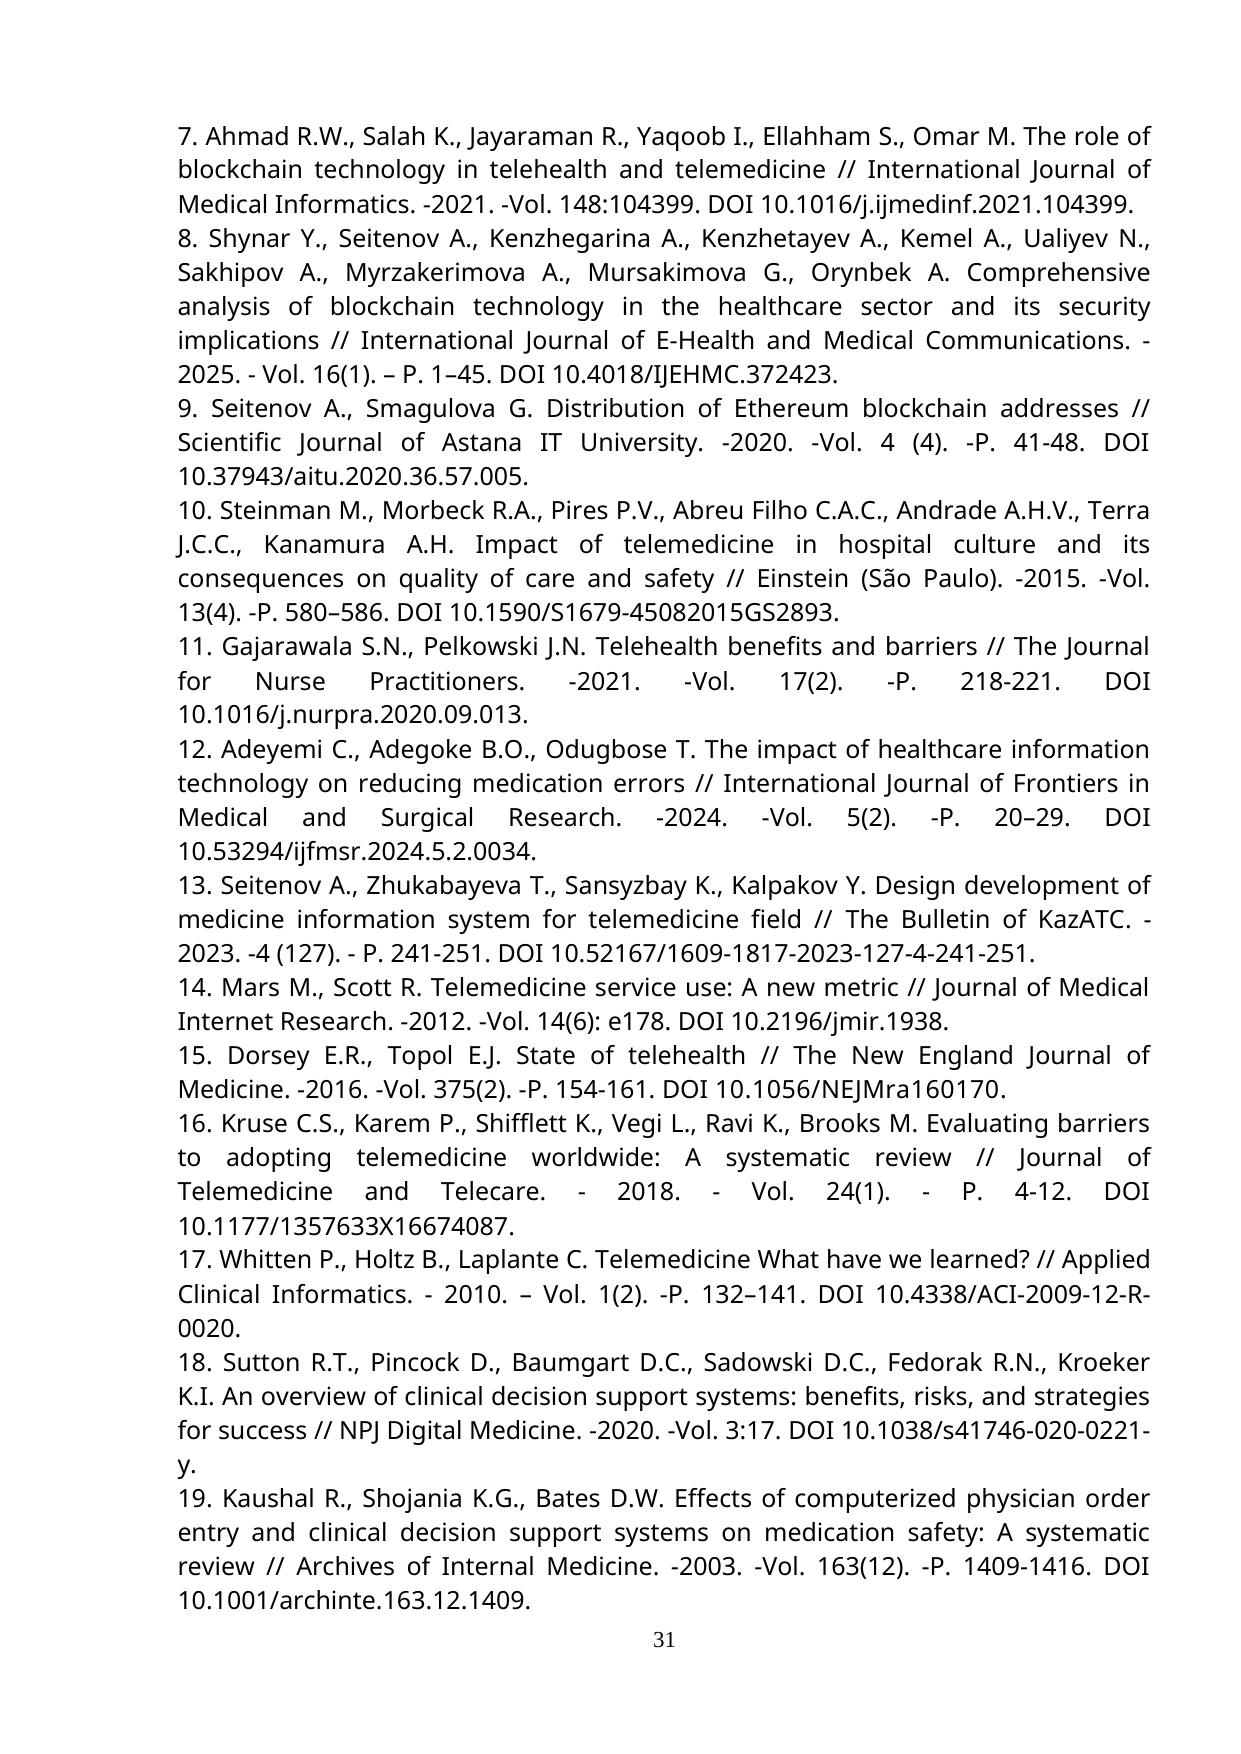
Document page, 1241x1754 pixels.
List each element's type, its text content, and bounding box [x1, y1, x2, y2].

text 11. Gajarawala S.N., Pelkowski J.N. Telehealth benefits and barriers // The Journal for Nurse Practitioners. -2021. -Vol. 17(2). -P. 218-221. DOI 10.1016/j.nurpra.2020.09.013. [177, 629, 1152, 731]
text 19. Kaushal R., Shojania K.G., Bates D.W. Effects of computerized physician order entry and clinical decision support systems on medication safety: A systematic review // Archives of Internal Medicine. -2003. -Vol. 163(12). -P. 1409-1416. DOI 10.1001/archinte.163.12.1409. [177, 1481, 1152, 1617]
text 7. Ahmad R.W., Salah K., Jayaraman R., Yaqoob I., Ellahham S., Omar M. The role of blockchain technology in telehealth and telemedicine // International Journal of Medical Informatics. -2021. -Vol. 148:104399. DOI 10.1016/j.ijmedinf.2021.104399. [177, 118, 1152, 220]
text 17. Whitten P., Holtz B., Laplante C. Telemedicine What have we learned? // Applied Clinical Informatics. - 2010. – Vol. 1(2). -P. 132–141. DOI 10.4338/ACI-2009-12-R-0020. [177, 1242, 1152, 1344]
text 13. Seitenov A., Zhukabayeva T., Sansyzbay K., Kalpakov Y. Design development of medicine information system for telemedicine field // The Bulletin of KazATC. -2023. -4 (127). - P. 241-251. DOI 10.52167/1609-1817-2023-127-4-241-251. [177, 867, 1152, 970]
text 9. Seitenov A., Smagulova G. Distribution of Ethereum blockchain addresses // Scientific Journal of Astana IT University. -2020. -Vol. 4 (4). -P. 41-48. DOI 10.37943/aitu.2020.36.57.005. [177, 391, 1152, 493]
text 16. Kruse C.S., Karem P., Shifflett K., Vegi L., Ravi K., Brooks M. Evaluating barriers to adopting telemedicine worldwide: A systematic review // Journal of Telemedicine and Telecare. - 2018. - Vol. 24(1). - P. 4-12. DOI 10.1177/1357633X16674087. [177, 1106, 1152, 1242]
text 8. Shynar Y., Seitenov A., Kenzhegarina A., Kenzhetayev A., Kemel A., Ualiyev N., Sakhipov A., Myrzakerimova A., Mursakimova G., Orynbek A. Comprehensive analysis of blockchain technology in the healthcare sector and its security implications // International Journal of E-Health and Medical Communications. -2025. - Vol. 16(1). – P. 1–45. DOI 10.4018/IJEHMC.372423. [177, 220, 1152, 391]
text 15. Dorsey E.R., Topol E.J. State of telehealth // The New England Journal of Medicine. -2016. -Vol. 375(2). -P. 154-161. DOI 10.1056/NEJMra160170. [177, 1038, 1152, 1106]
text 14. Mars M., Scott R. Telemedicine service use: A new metric // Journal of Medical Internet Research. -2012. -Vol. 14(6): e178. DOI 10.2196/jmir.1938. [177, 970, 1152, 1038]
text 10. Steinman M., Morbeck R.A., Pires P.V., Abreu Filho C.A.C., Andrade A.H.V., Terra J.C.C., Kanamura A.H. Impact of telemedicine in hospital culture and its consequences on quality of care and safety // Einstein (São Paulo). -2015. -Vol. 13(4). -P. 580–586. DOI 10.1590/S1679-45082015GS2893. [177, 493, 1152, 629]
text 18. Sutton R.T., Pincock D., Baumgart D.C., Sadowski D.C., Fedorak R.N., Kroeker K.I. An overview of clinical decision support systems: benefits, risks, and strategies for success // NPJ Digital Medicine. -2020. -Vol. 3:17. DOI 10.1038/s41746-020-0221-y. [177, 1344, 1152, 1481]
text 12. Adeyemi C., Adegoke B.O., Odugbose T. The impact of healthcare information technology on reducing medication errors // International Journal of Frontiers in Medical and Surgical Research. -2024. -Vol. 5(2). -P. 20–29. DOI 10.53294/ijfmsr.2024.5.2.0034. [177, 731, 1152, 867]
